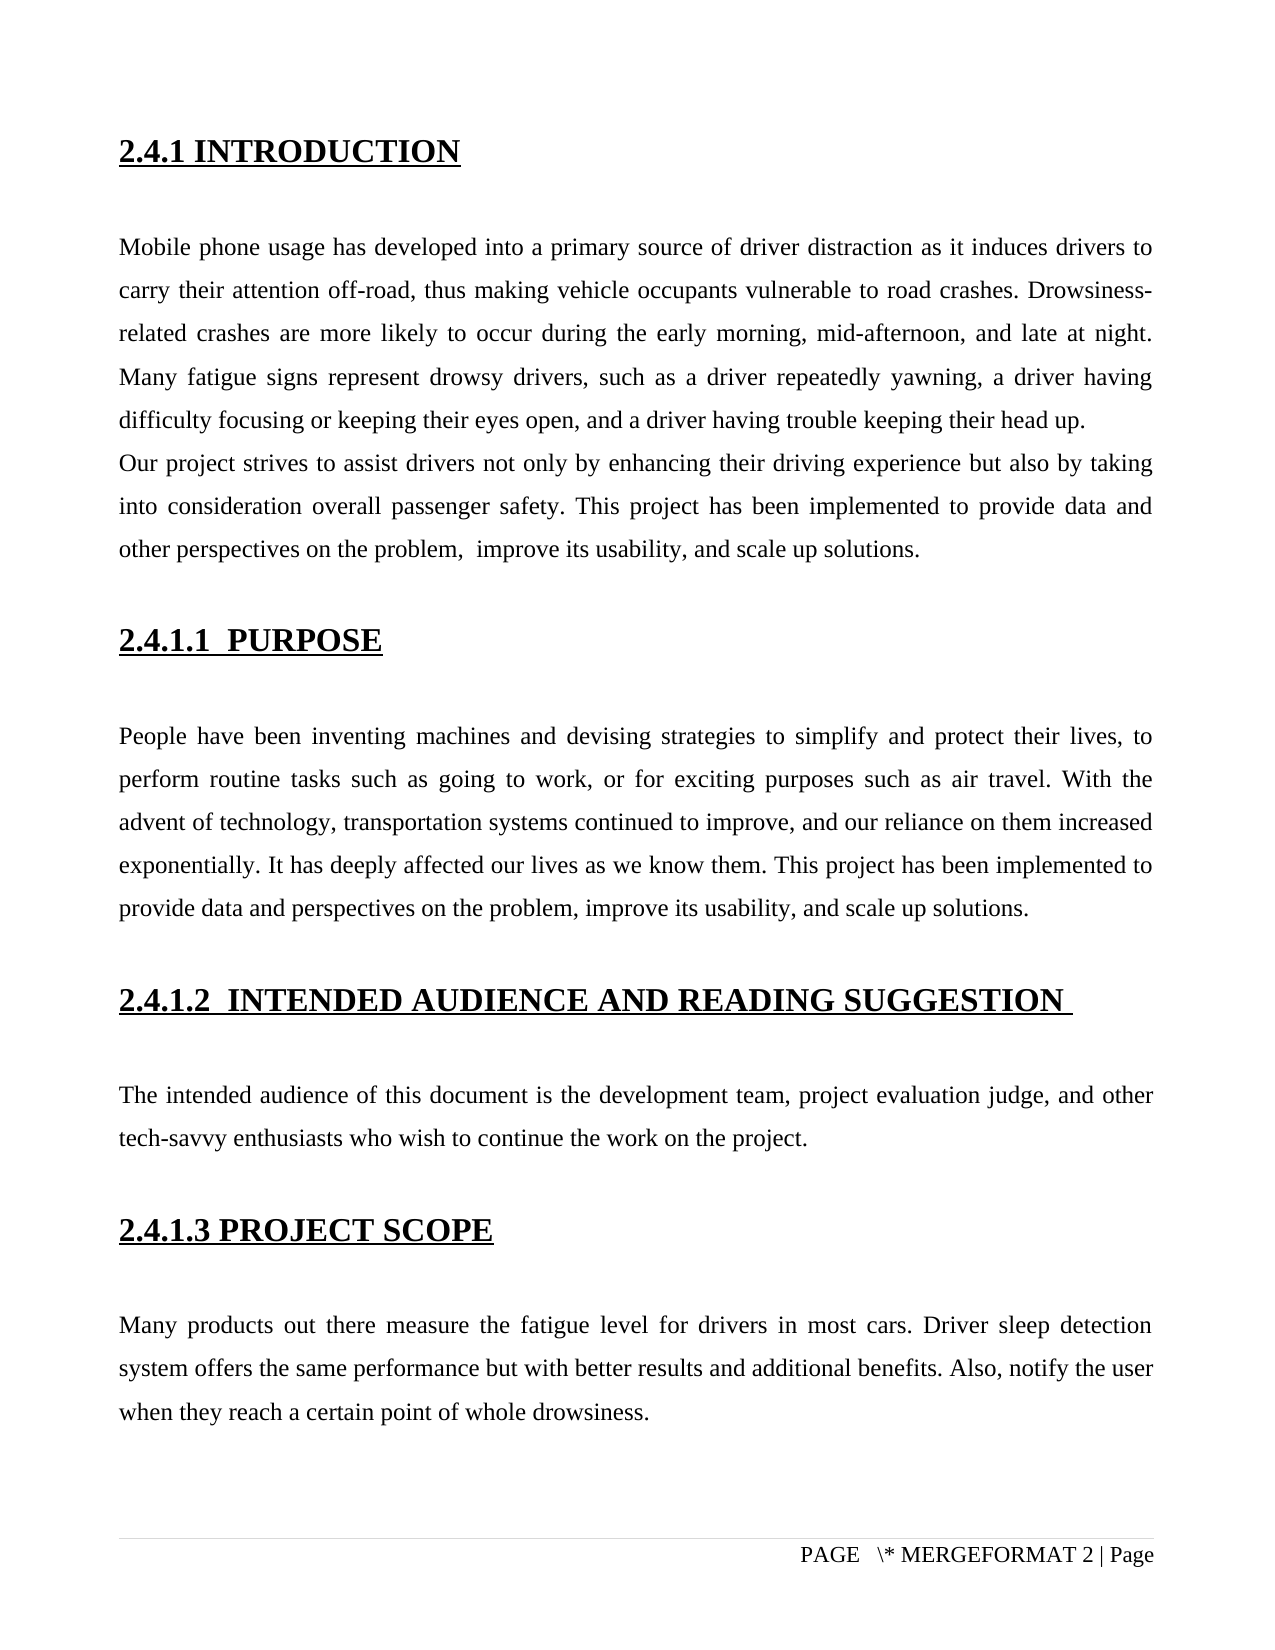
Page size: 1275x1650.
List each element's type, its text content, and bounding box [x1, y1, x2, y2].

text Mobile phone usage has developed into a primary source of driver distraction as it induces drivers to carry their attention off-road, thus making vehicle occupants vulnerable to road crashes. Drowsiness-related crashes are more likely to occur during the early morning, mid-afternoon, and late at night. Many fatigue signs represent drowsy drivers, such as a driver repeatedly yawning, a driver having difficulty focusing or keeping their eyes open, and a driver having trouble keeping their head up. [119, 232, 1154, 433]
text The intended audience of this document is the development team, project evaluation judge, and other tech-savvy enthusiasts who wish to continue the work on the project. [119, 1080, 1154, 1152]
text 2.4.1.1 PURPOSE [119, 620, 1154, 659]
text Many products out there measure the fatigue level for drivers in most cars. Driver sleep detection system offers the same performance but with better results and additional benefits. Also, notify the user when they reach a certain point of whole drowsiness. [119, 1310, 1154, 1425]
text 2.4.1 INTRODUCTION [119, 132, 1154, 170]
text Our project strives to assist drivers not only by enhancing their driving experience but also by taking into consideration overall passenger safety. This project has been implemented to provide data and other perspectives on the problem, improve its usability, and scale up solutions. [119, 448, 1154, 563]
text People have been inventing machines and devising strategies to simplify and protect their lives, to perform routine tasks such as going to work, or for exciting purposes such as air travel. With the advent of technology, transportation systems continued to improve, and our reliance on them increased exponentially. It has deeply affected our lives as we know them. This project has been implemented to provide data and perspectives on the problem, improve its usability, and scale up solutions. [119, 721, 1154, 922]
text 2.4.1.2 INTENDED AUDIENCE AND READING SUGGESTION [119, 980, 1154, 1018]
text 2.4.1.3 PROJECT SCOPE [119, 1210, 1154, 1248]
